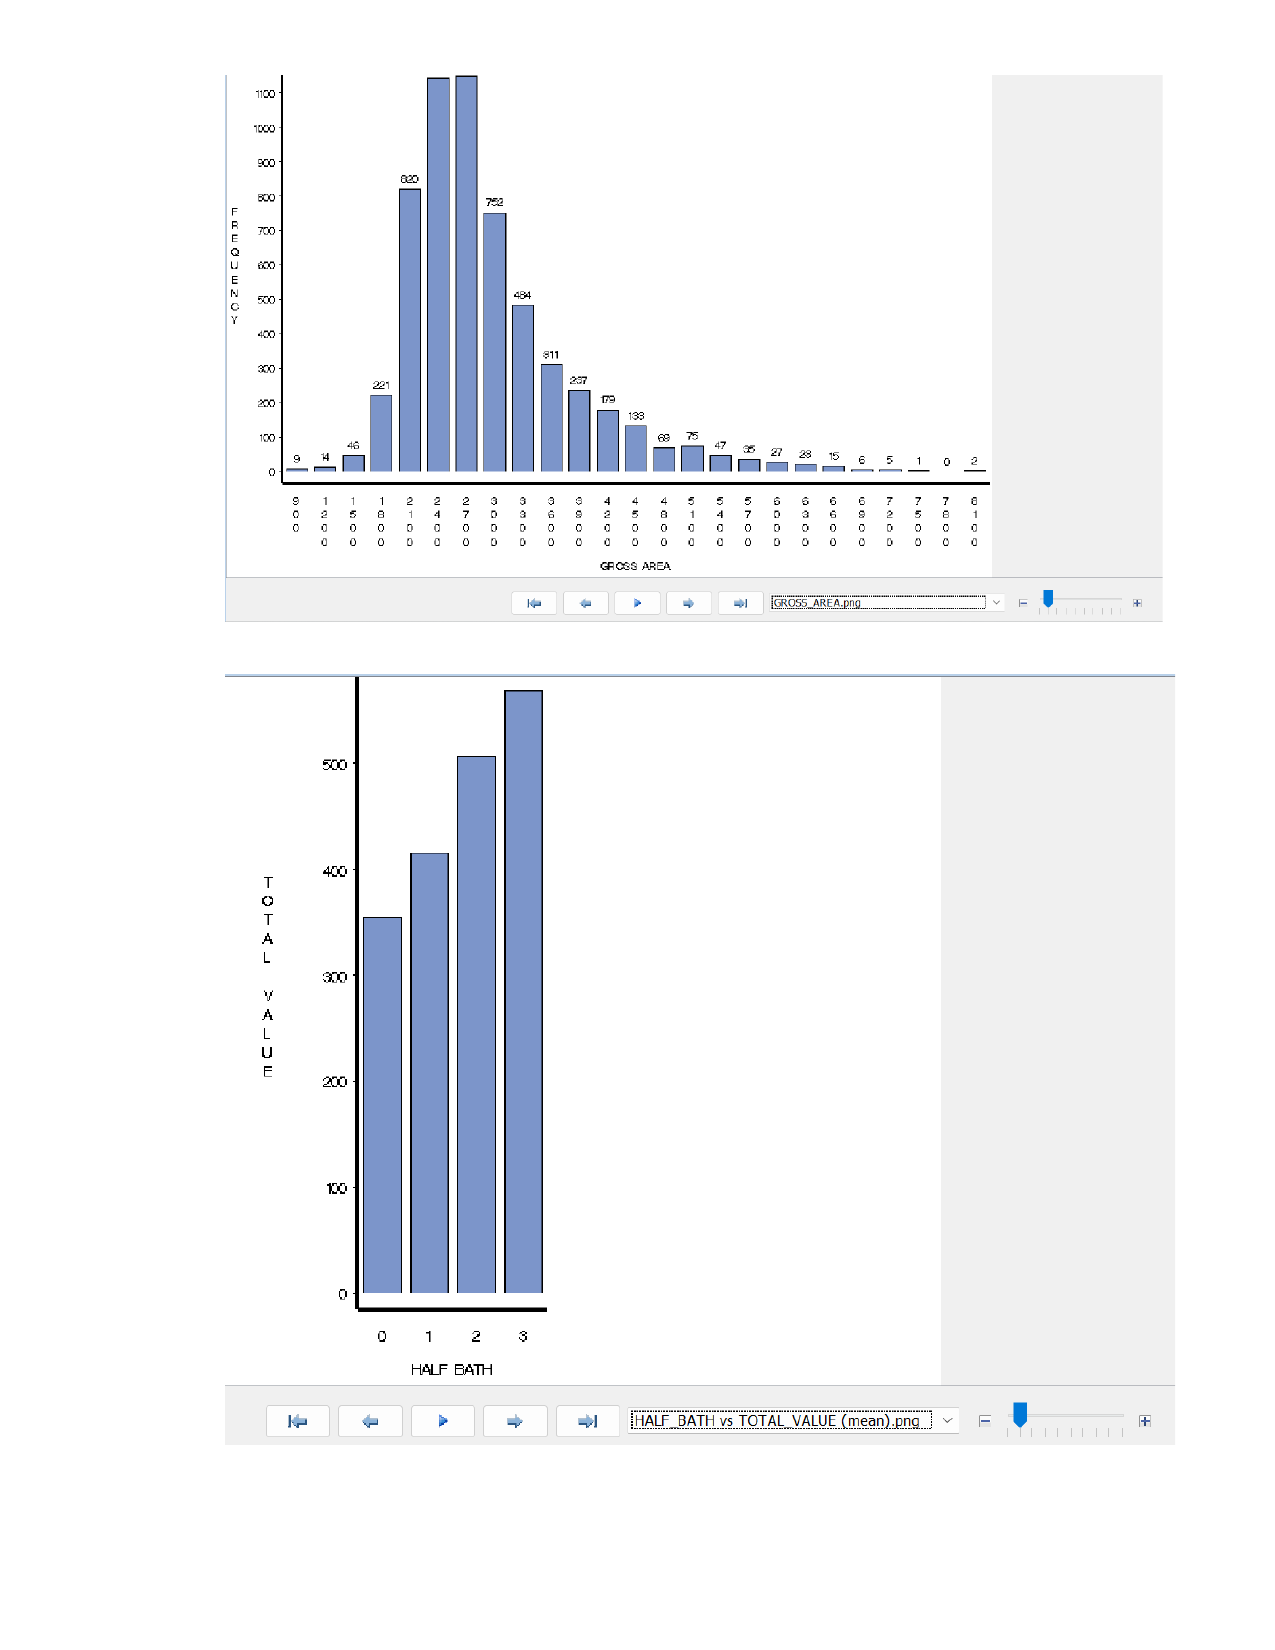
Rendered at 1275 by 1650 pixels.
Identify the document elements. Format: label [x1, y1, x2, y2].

picture [225, 75, 1163, 622]
picture [225, 674, 1175, 1445]
